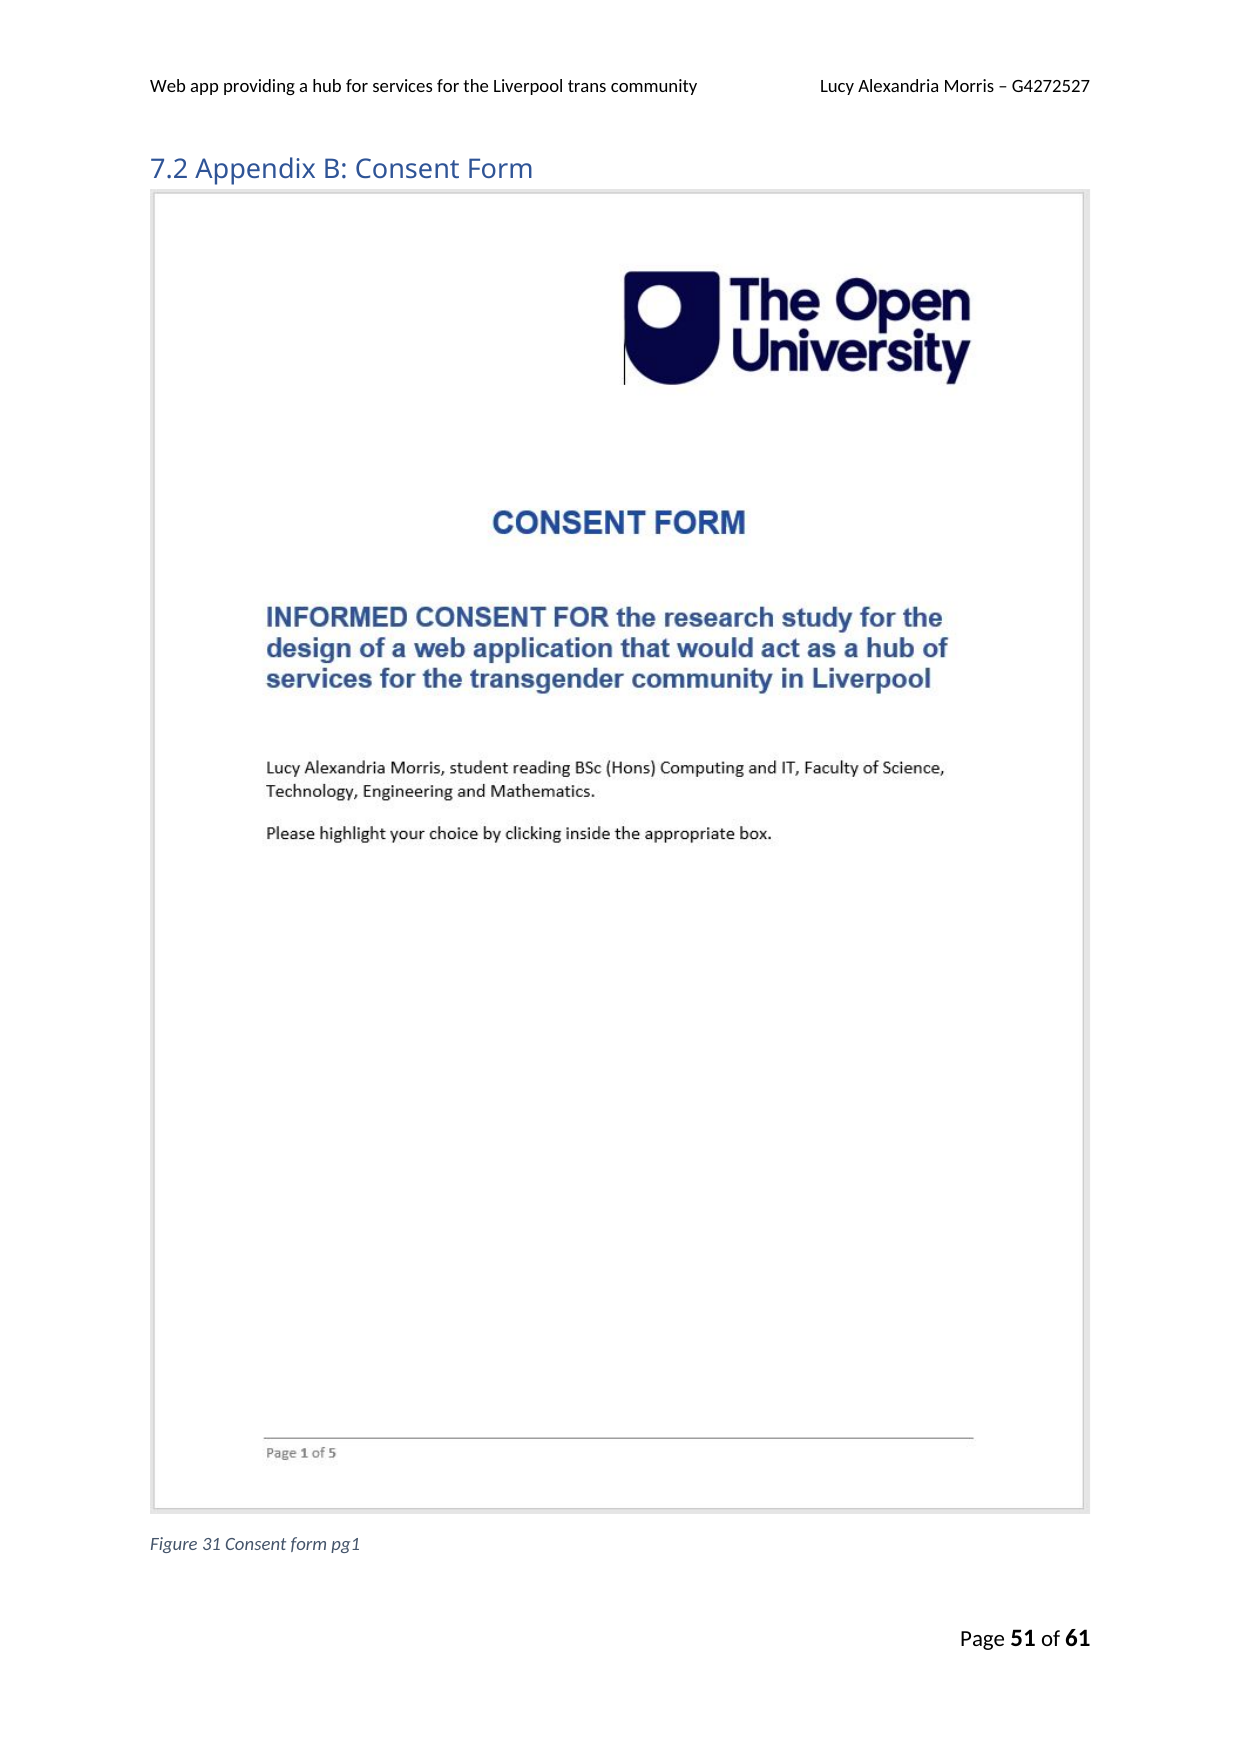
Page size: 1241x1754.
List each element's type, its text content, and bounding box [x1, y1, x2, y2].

picture [150, 189, 1091, 1514]
subtitle 7.2 Appendix B: Consent Form [150, 150, 1090, 187]
